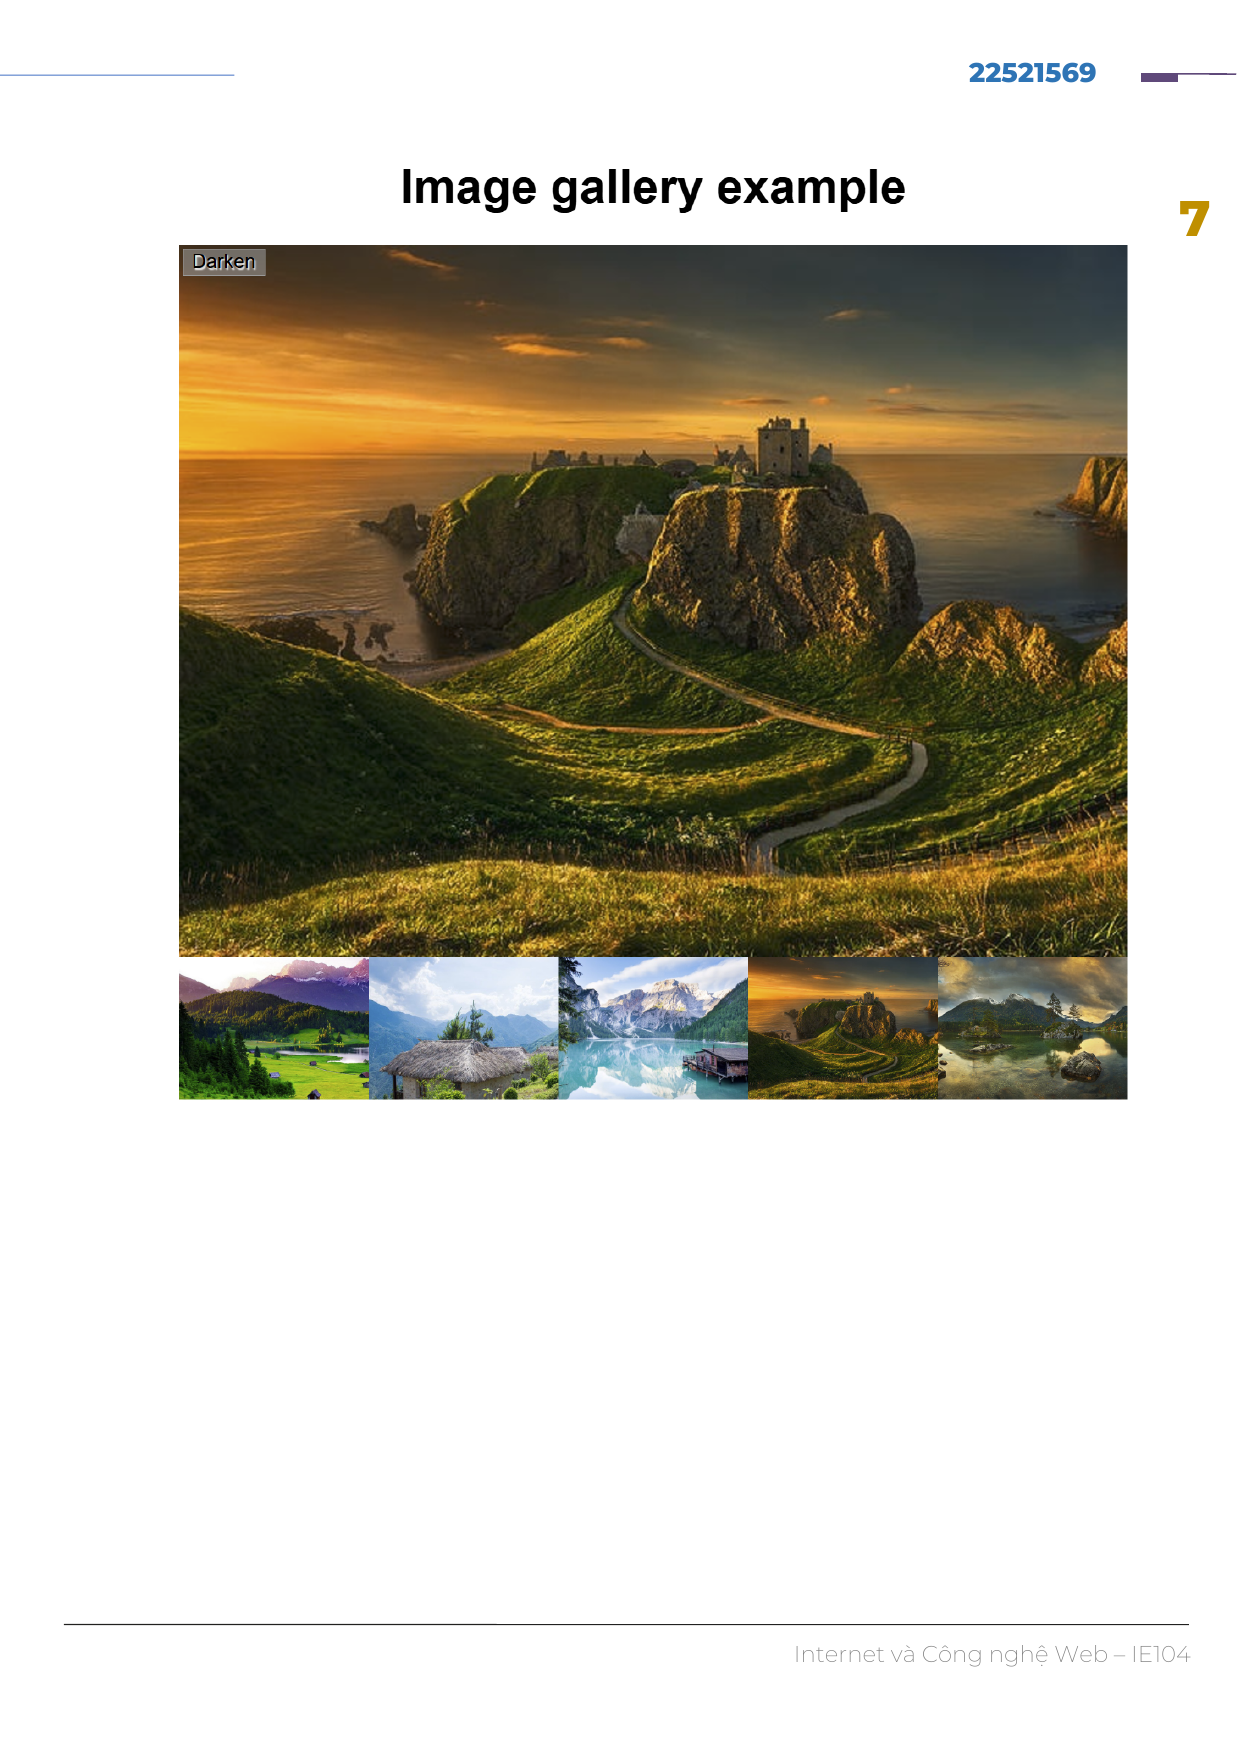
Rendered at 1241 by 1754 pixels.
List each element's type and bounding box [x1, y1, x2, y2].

picture [150, 150, 1166, 1144]
